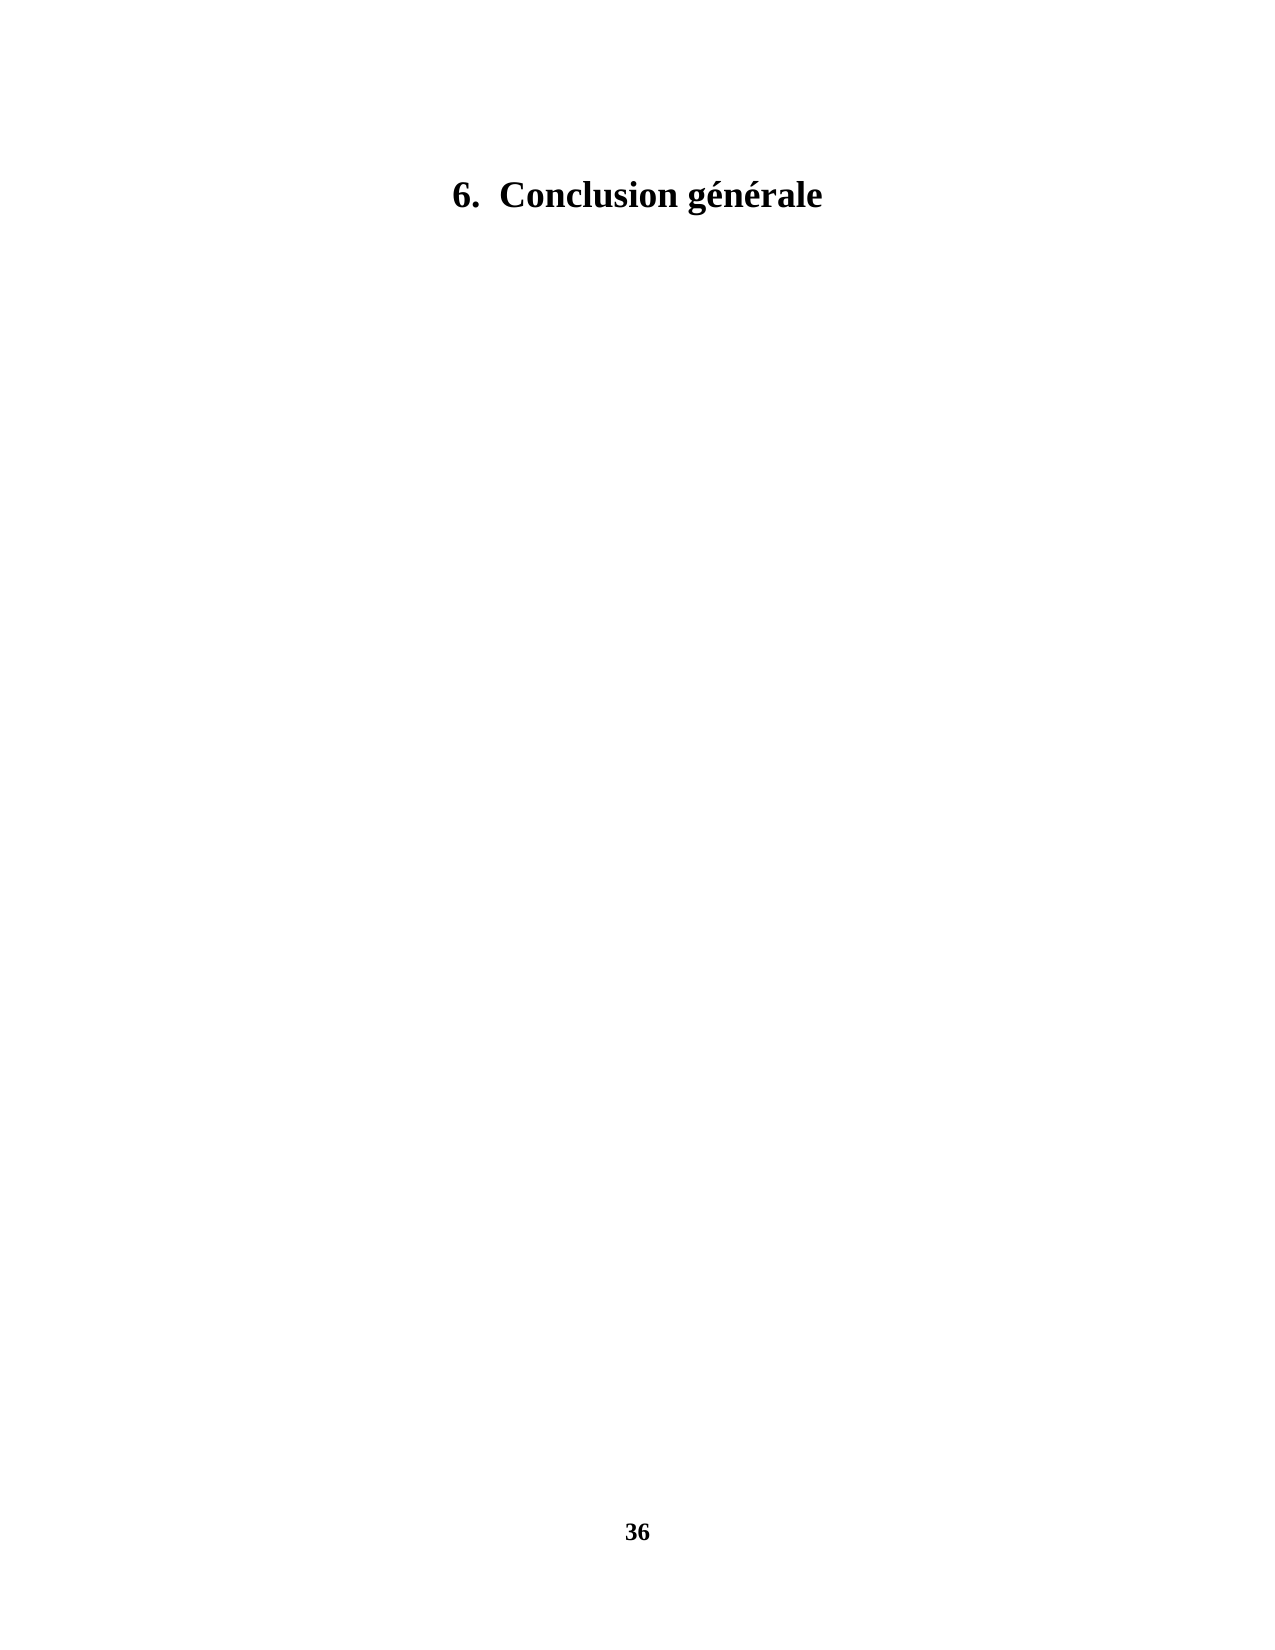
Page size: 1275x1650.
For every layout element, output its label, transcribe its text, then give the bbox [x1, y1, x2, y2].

subtitle Conclusion générale [148, 173, 1127, 216]
